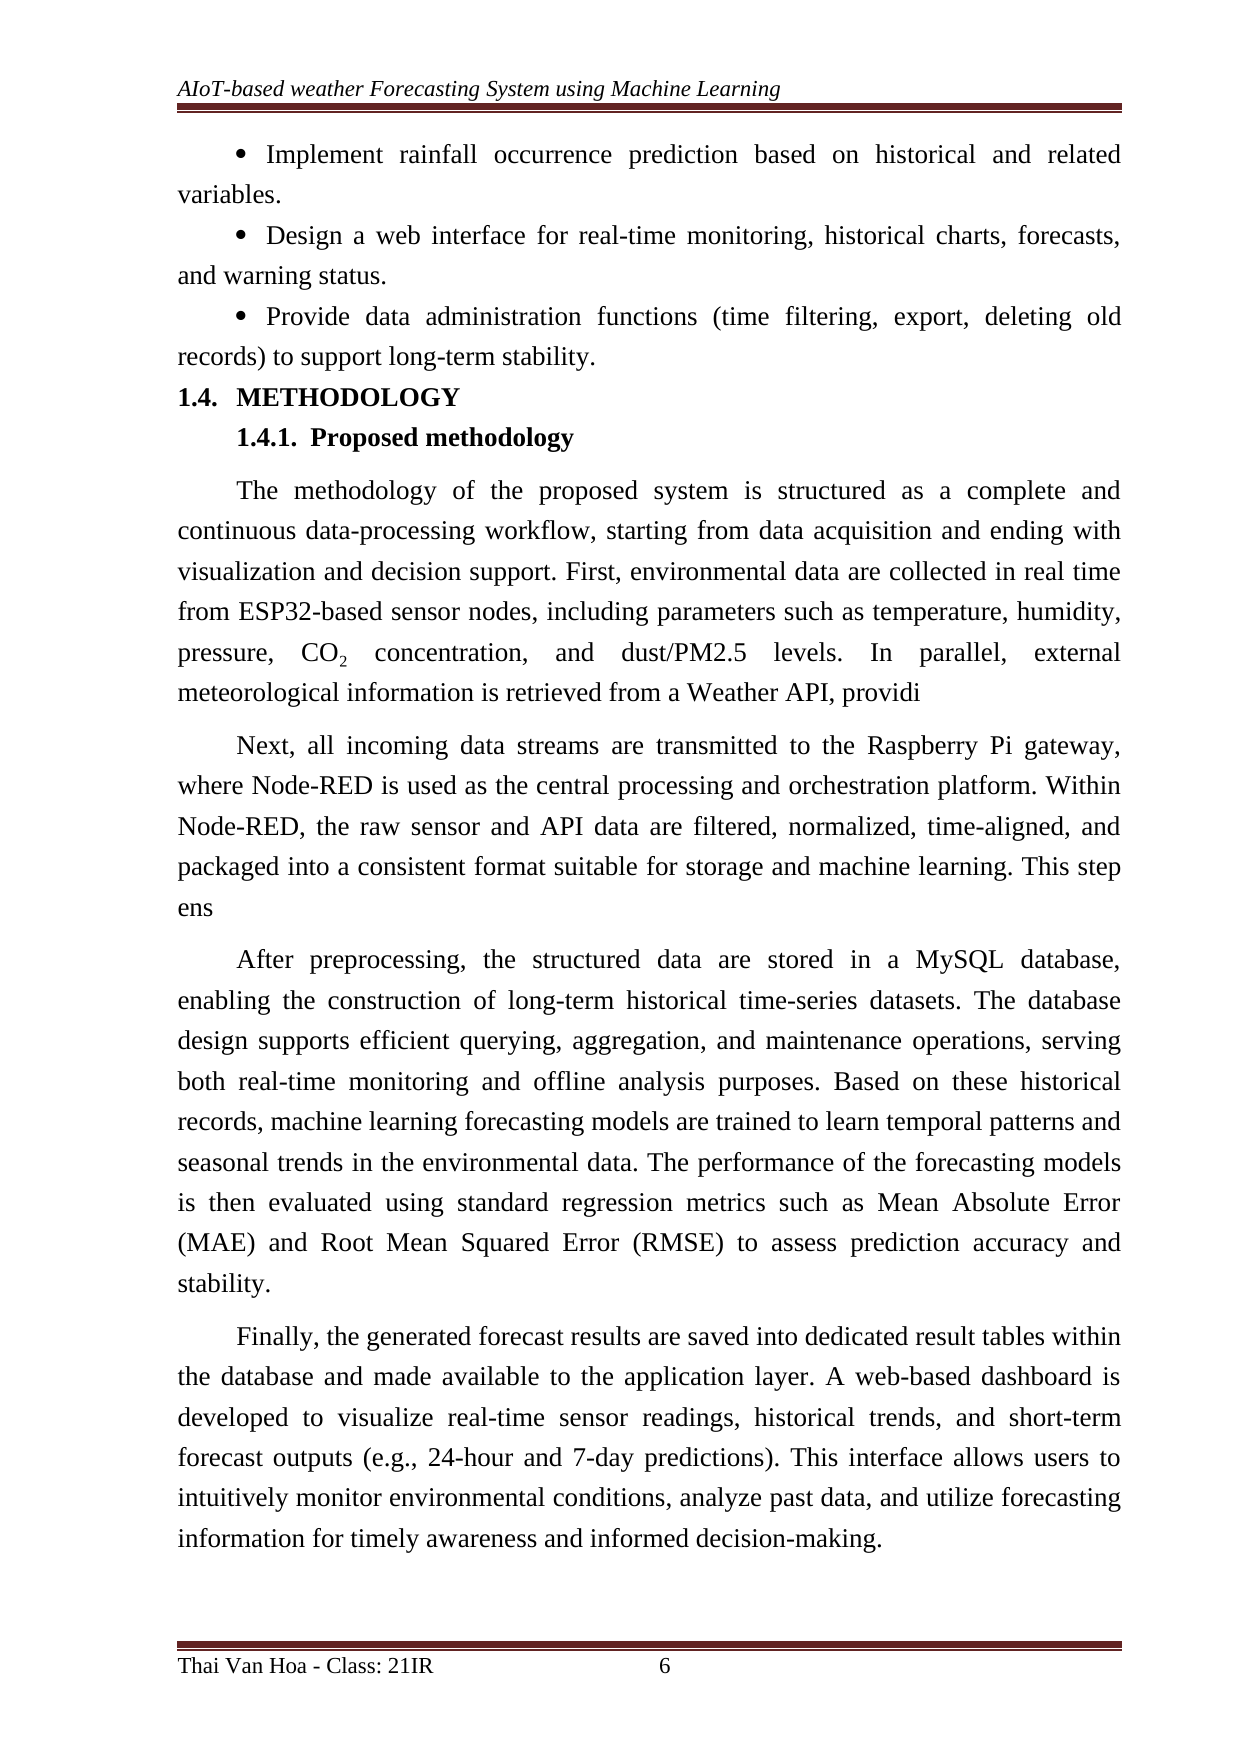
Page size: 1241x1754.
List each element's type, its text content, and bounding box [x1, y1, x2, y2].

list METHODOLOGY [177, 381, 1122, 412]
list Implement rainfall occurrence prediction based on historical and related variables. [177, 138, 1122, 209]
list Design a web interface for real-time monitoring, historical charts, forecasts, and warning status. [177, 219, 1122, 290]
list Proposed methodology [177, 421, 1122, 452]
text The methodology of the proposed system is structured as a complete and continuous data-processing workflow, starting from data acquisition and ending with visualization and decision support. First, environmental data are collected in real time from ESP32-based sensor nodes, including parameters such as temperature, humidity, pressure, CO₂ concentration, and dust/PM2.5 levels. In parallel, external meteorological information is retrieved from a Weather API, providi [177, 474, 1122, 707]
text Next, all incoming data streams are transmitted to the Raspberry Pi gateway, where Node-RED is used as the central processing and orchestration platform. Within Node-RED, the raw sensor and API data are filtered, normalized, time-aligned, and packaged into a consistent format suitable for storage and machine learning. This step ens [177, 729, 1122, 922]
text Finally, the generated forecast results are saved into dedicated result tables within the database and made available to the application layer. A web-based dashboard is developed to visualize real-time sensor readings, historical trends, and short-term forecast outputs (e.g., 24-hour and 7-day predictions). This interface allows users to intuitively monitor environmental conditions, analyze past data, and utilize forecasting information for timely awareness and informed decision-making. [177, 1320, 1122, 1553]
text After preprocessing, the structured data are stored in a MySQL database, enabling the construction of long-term historical time-series datasets. The database design supports efficient querying, aggregation, and maintenance operations, serving both real-time monitoring and offline analysis purposes. Based on these historical records, machine learning forecasting models are trained to learn temporal patterns and seasonal trends in the environmental data. The performance of the forecasting models is then evaluated using standard regression metrics such as Mean Absolute Error (MAE) and Root Mean Squared Error (RMSE) to assess prediction accuracy and stability. [177, 943, 1122, 1298]
list Provide data administration functions (time filtering, export, deleting old records) to support long-term stability. [177, 300, 1122, 371]
